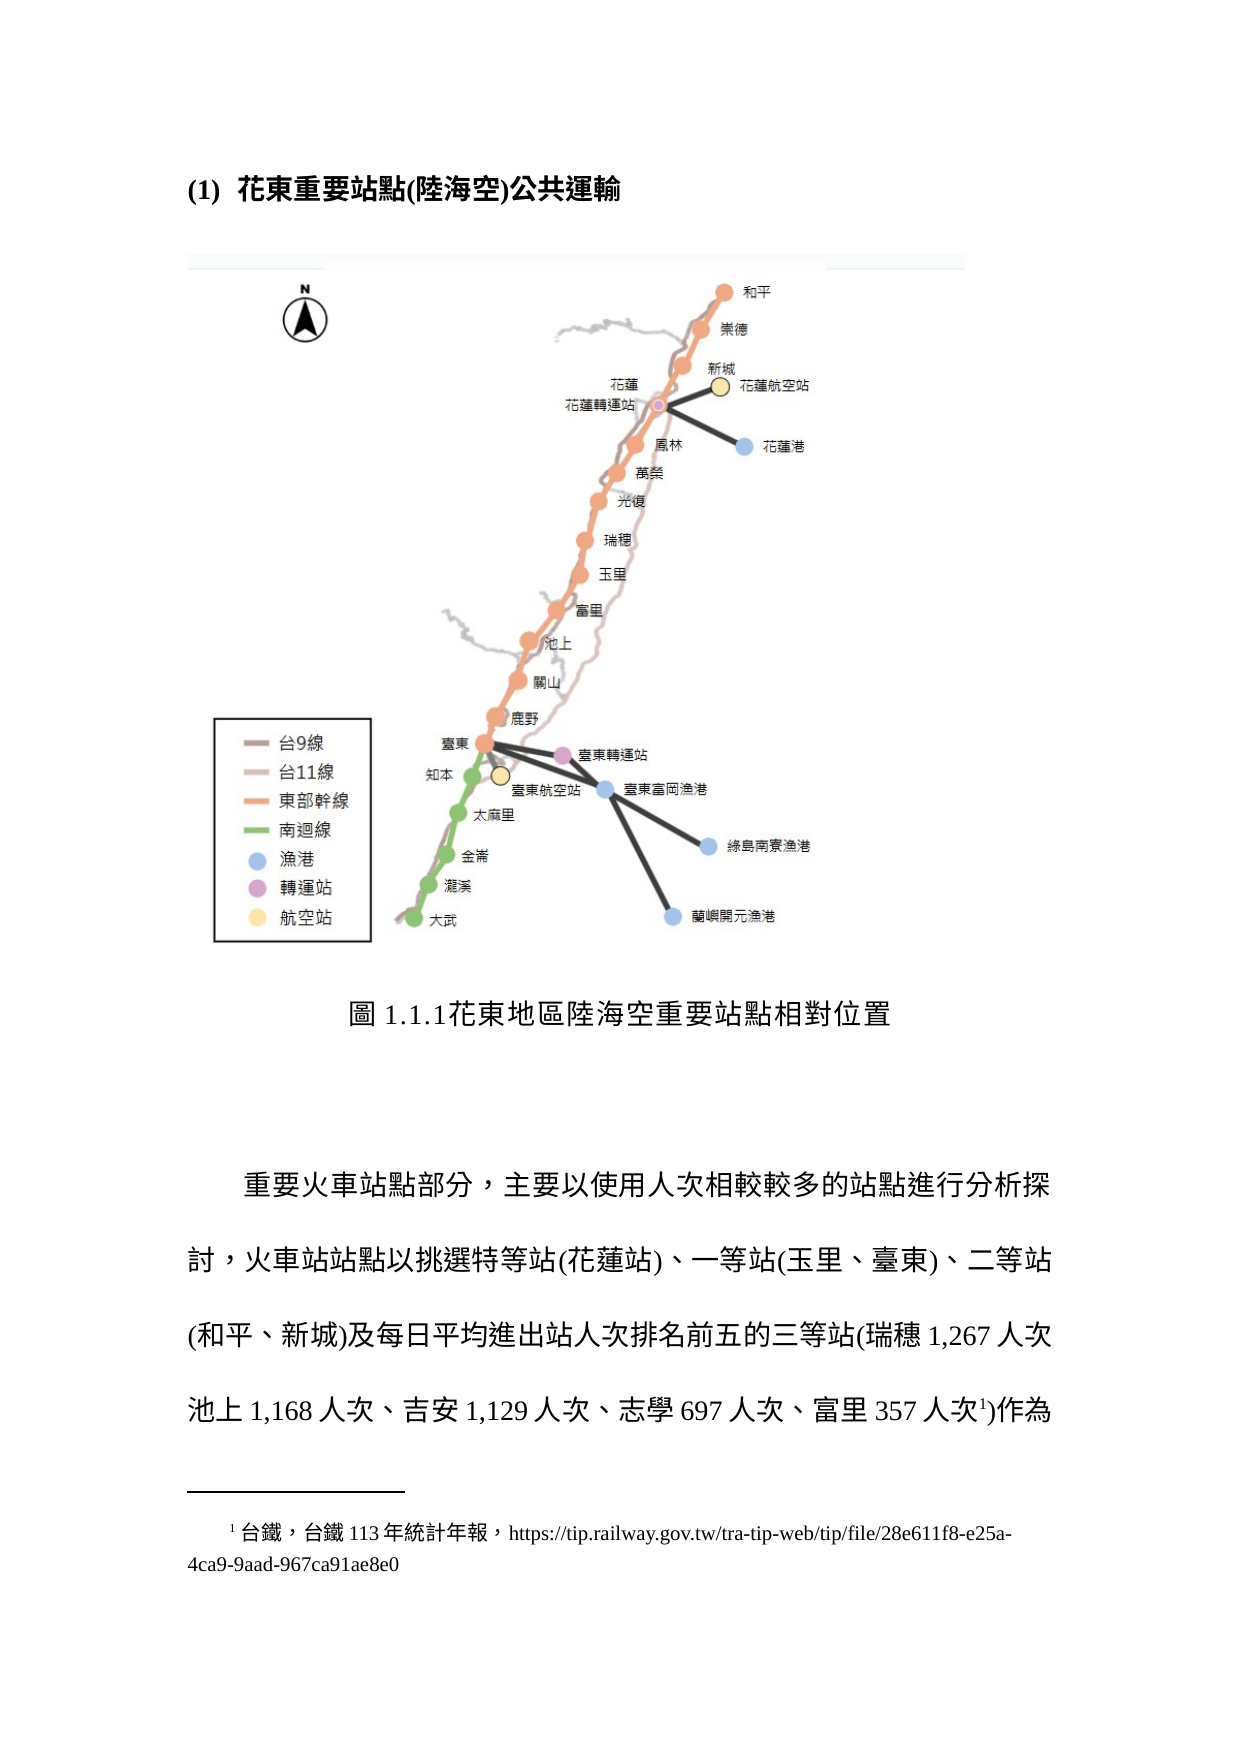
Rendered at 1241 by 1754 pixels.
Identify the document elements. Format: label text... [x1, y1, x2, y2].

picture [187, 254, 965, 946]
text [187, 1145, 1053, 1445]
text 圖1.1.1花東地區陸海空重要站點相對位置 [187, 975, 1053, 1050]
list 花東重要站點(陸海空)公共運輸 [187, 150, 1053, 225]
